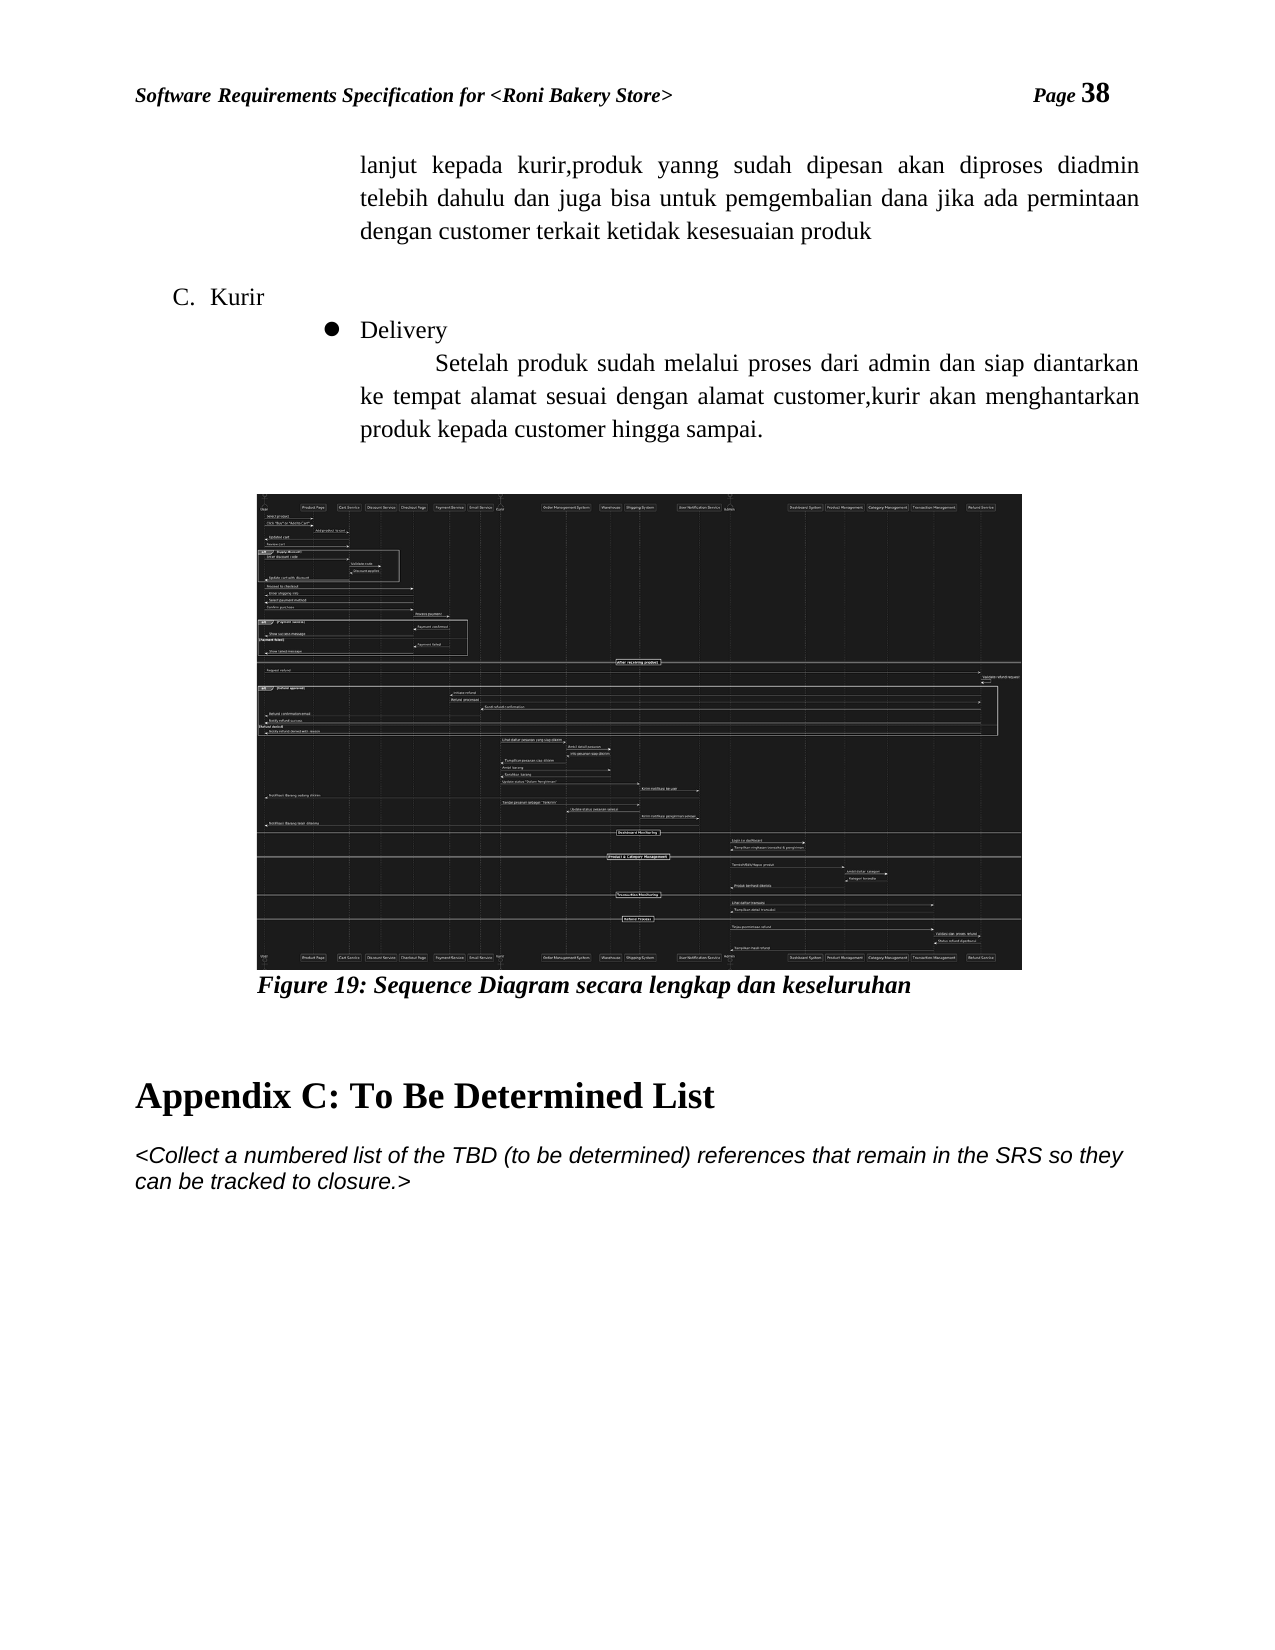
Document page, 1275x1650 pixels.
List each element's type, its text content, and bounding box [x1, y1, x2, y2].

picture [256, 494, 1022, 970]
list Kurir [172, 282, 1140, 311]
text Setelah produk sudah melalui proses dari admin dan siap diantarkan ke tempat alamat sesuai dengan alamat customer,kurir akan menghantarkan produk kepada customer hingga sampai. [360, 348, 1140, 443]
list Delivery [322, 315, 1140, 344]
text lanjut kepada kurir,produk yanng sudah dipesan akan diproses diadmin telebih dahulu dan juga bisa untuk pemgembalian dana jika ada permintaan dengan customer terkait ketidak kesesuaian produk [360, 150, 1140, 245]
text Appendix C: To Be Determined List [135, 1074, 1140, 1117]
text <Collect a numbered list of the TBD (to be determined) references that remain in the SRS so they can be tracked to closure.> [135, 1142, 1140, 1194]
